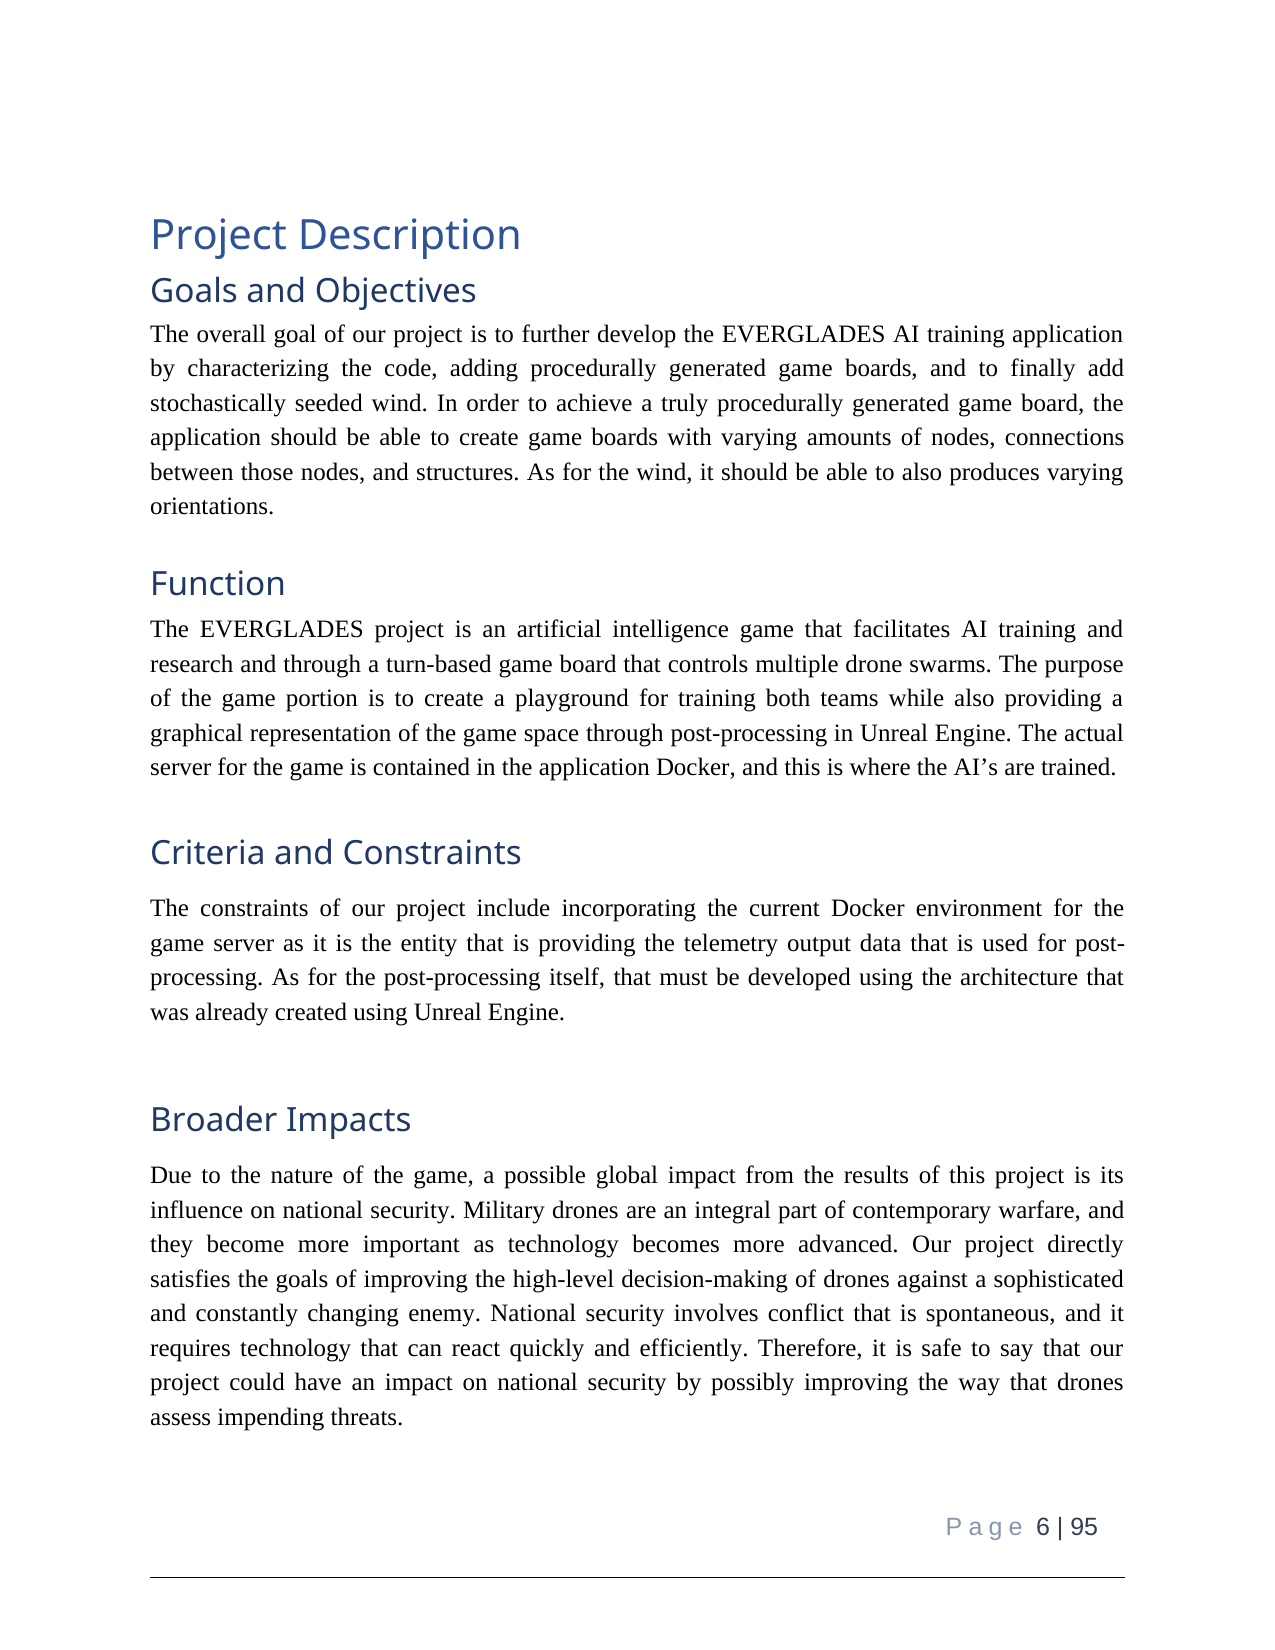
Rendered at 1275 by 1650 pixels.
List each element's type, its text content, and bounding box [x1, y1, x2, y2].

text The EVERGLADES project is an artificial intelligence game that facilitates AI training and research and through a turn-based game board that controls multiple drone swarms. The purpose of the game portion is to create a playground for training both teams while also providing a graphical representation of the game space through post-processing in Unreal Engine. The actual server for the game is contained in the application Docker, and this is where the AI’s are trained. [150, 614, 1125, 781]
subtitle Criteria and Constraints [150, 828, 1125, 874]
subtitle Project Description [150, 205, 1125, 262]
text The overall goal of our project is to further develop the EVERGLADES AI training application by characterizing the code, adding procedurally generated game boards, and to finally add stochastically seeded wind. In order to achieve a truly procedurally generated game board, the application should be able to create game boards with varying amounts of nodes, connections between those nodes, and structures. As for the wind, it should be able to also produces varying orientations. [150, 319, 1125, 520]
text The constraints of our project include incorporating the current Docker environment for the game server as it is the entity that is providing the telemetry output data that is used for post-processing. As for the post-processing itself, that must be developed using the architecture that was already created using Unreal Engine. [150, 893, 1125, 1025]
text Function [150, 560, 1125, 605]
text Due to the nature of the game, a possible global impact from the results of this project is its influence on national security. Military drones are an integral part of contemporary warfare, and they become more important as technology becomes more advanced. Our project directly satisfies the goals of improving the high-level decision-making of drones against a sophisticated and constantly changing enemy. National security involves conflict that is spontaneous, and it requires technology that can react quickly and efficiently. Therefore, it is safe to say that our project could have an impact on national security by possibly improving the way that drones assess impending threats. [150, 1161, 1125, 1431]
subtitle Broader Impacts [150, 1096, 1125, 1141]
subtitle Goals and Objectives [150, 266, 1125, 312]
